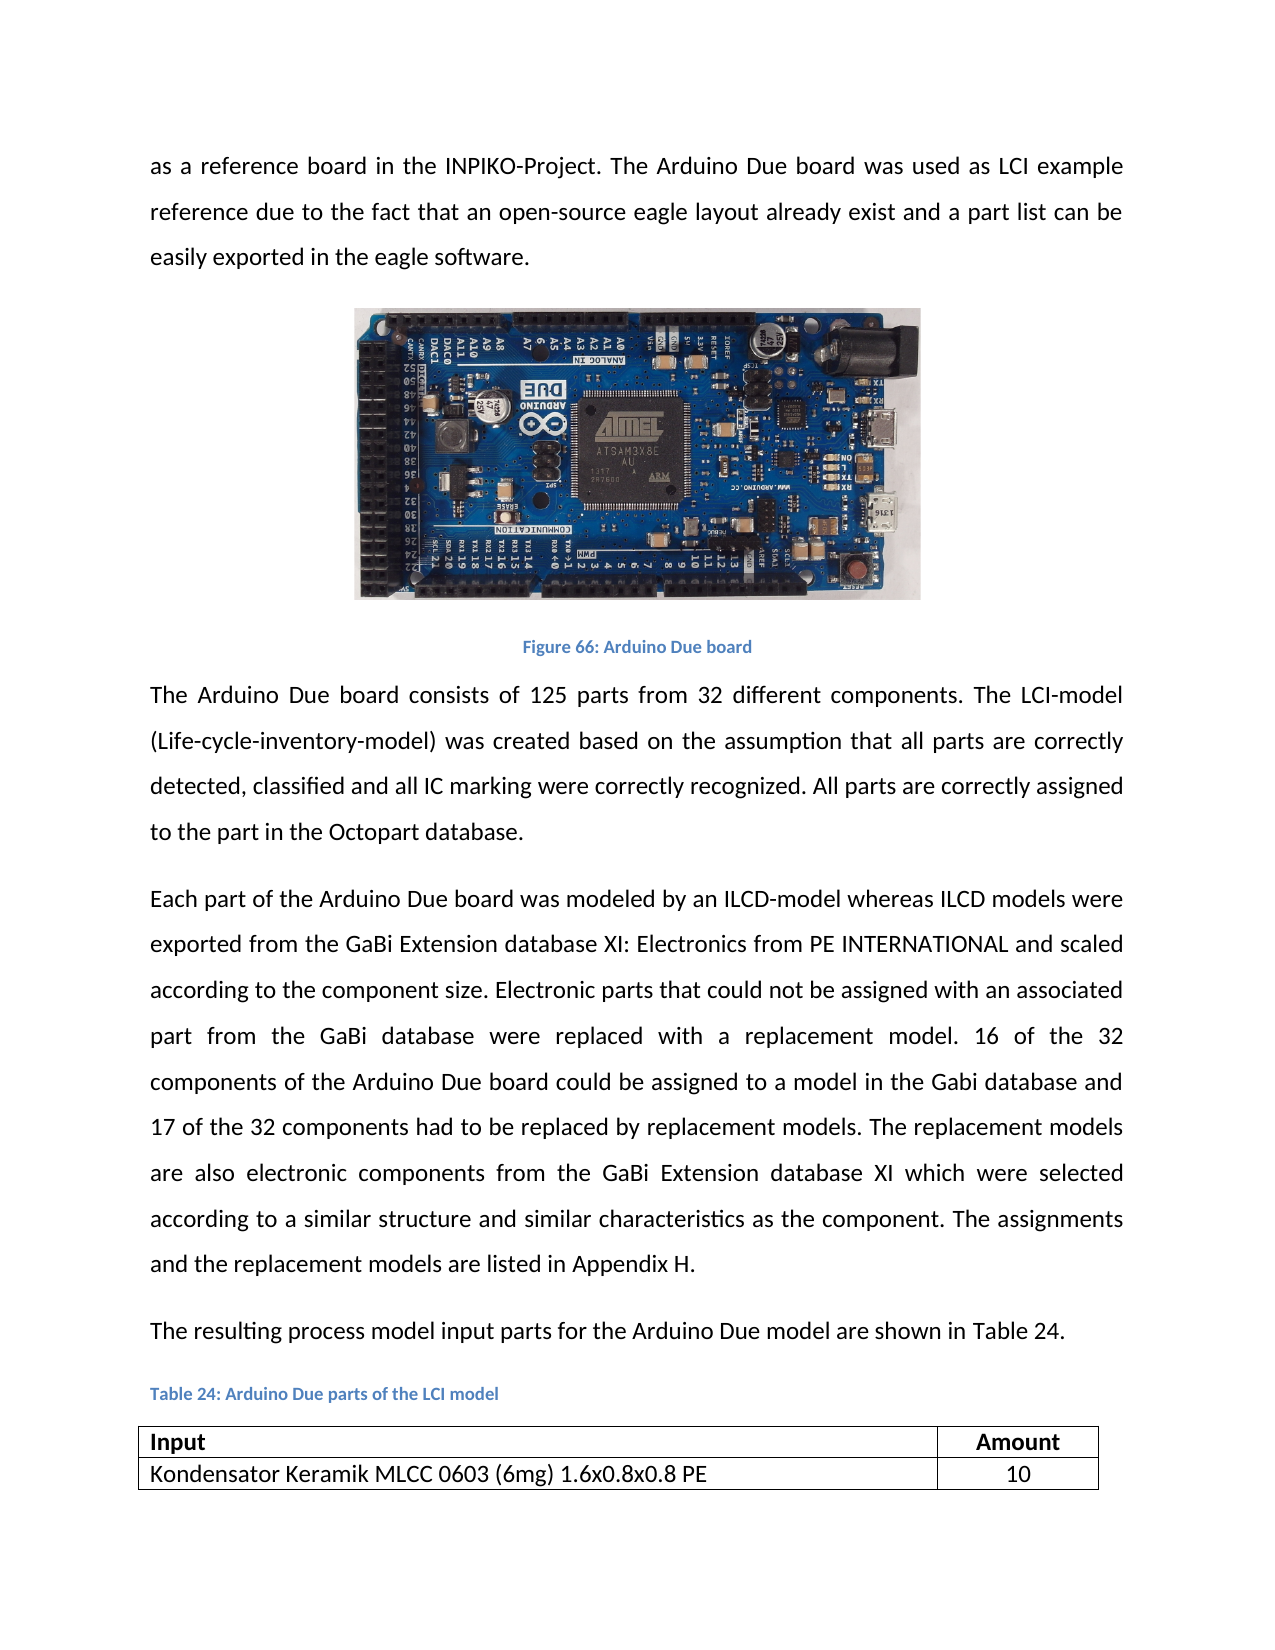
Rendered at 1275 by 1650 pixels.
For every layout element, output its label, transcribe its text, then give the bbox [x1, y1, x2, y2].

text The resulting process model input parts for the Arduino Due model are shown in Table 24. [150, 1315, 1125, 1346]
table_header Input [139, 1427, 937, 1457]
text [150, 150, 1125, 272]
table_cell Kondensator Keramik MLCC 0603 (6mg) 1.6x0.8x0.8 PE [139, 1458, 937, 1489]
picture [354, 308, 921, 600]
table_header Amount [938, 1427, 1098, 1457]
text The Arduino Due board consists of 125 parts from 32 different components. The LCI-model (Life-cycle-inventory-model) was created based on the assumption that all parts are correctly detected, classified and all IC marking were correctly recognized. All parts are correctly assigned to the part in the Octopart database. [150, 679, 1125, 847]
text Each part of the Arduino Due board was modeled by an ILCD-model whereas ILCD models were exported from the GaBi Extension database XI: Electronics from PE INTERNATIONAL and scaled according to the component size. Electronic parts that could not be assigned with an associated part from the GaBi database were replaced with a replacement model. 16 of the 32 components of the Arduino Due board could be assigned to a model in the Gabi database and 17 of the 32 components had to be replaced by replacement models. The replacement models are also electronic components from the GaBi Extension database XI which were selected according to a similar structure and similar characteristics as the component. The assignments and the replacement models are listed in Appendix H. [150, 883, 1125, 1279]
table_cell 10 [938, 1458, 1098, 1489]
